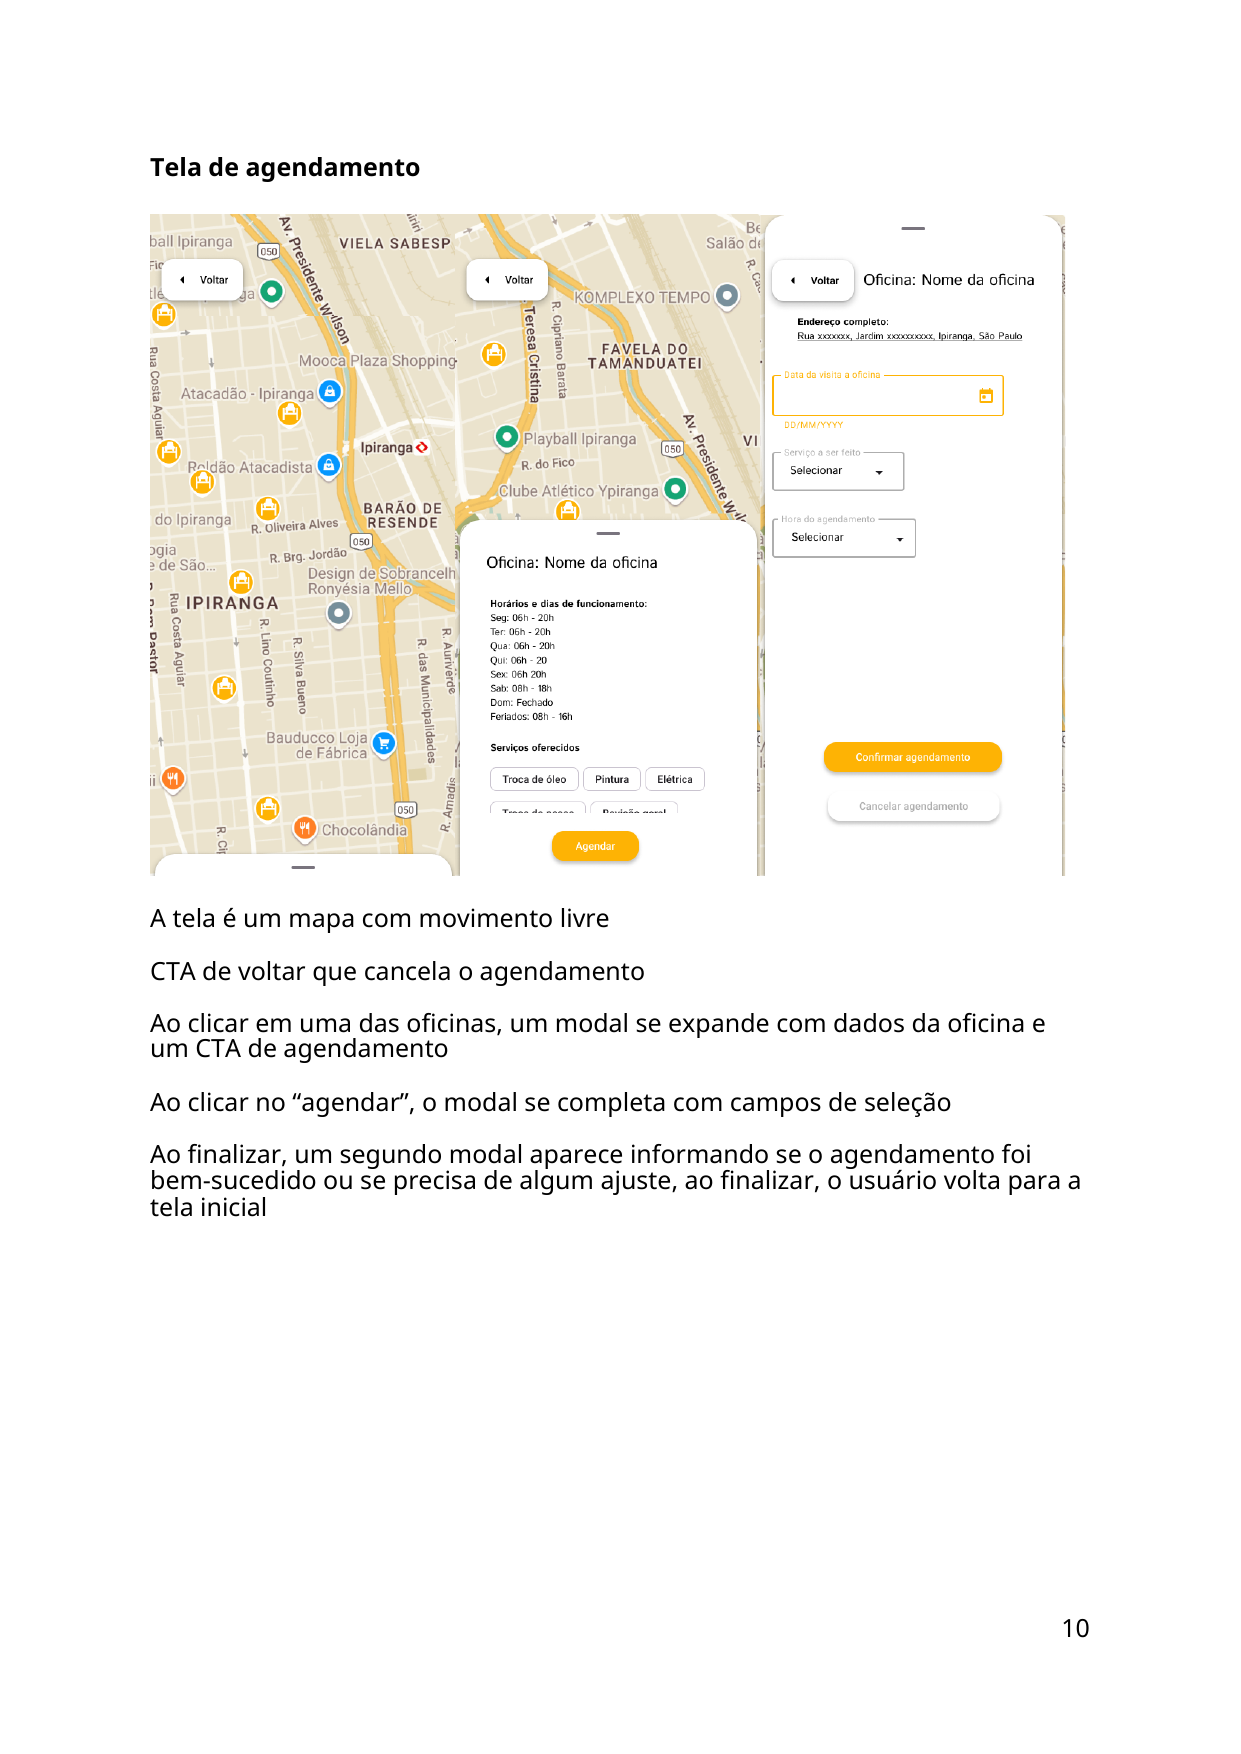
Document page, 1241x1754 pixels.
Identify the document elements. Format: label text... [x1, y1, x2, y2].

picture [150, 214, 1066, 876]
text Tela de agendamento [150, 150, 1090, 184]
text Ao clicar no “agendar”, o modal se completa com campos de seleção [150, 1090, 1090, 1117]
text A tela é um mapa com movimento livre [150, 906, 1090, 933]
text Ao finalizar, um segundo modal aparece informando se o agendamento foi bem-sucedido ou se precisa de algum ajuste, ao finalizar, o usuário volta para a tela inicial [150, 1142, 1090, 1224]
text CTA de voltar que cancela o agendamento [150, 958, 1090, 985]
text Ao clicar em uma das oficinas, um modal se expande com dados da oficina e um CTA de agendamento [150, 1010, 1090, 1065]
